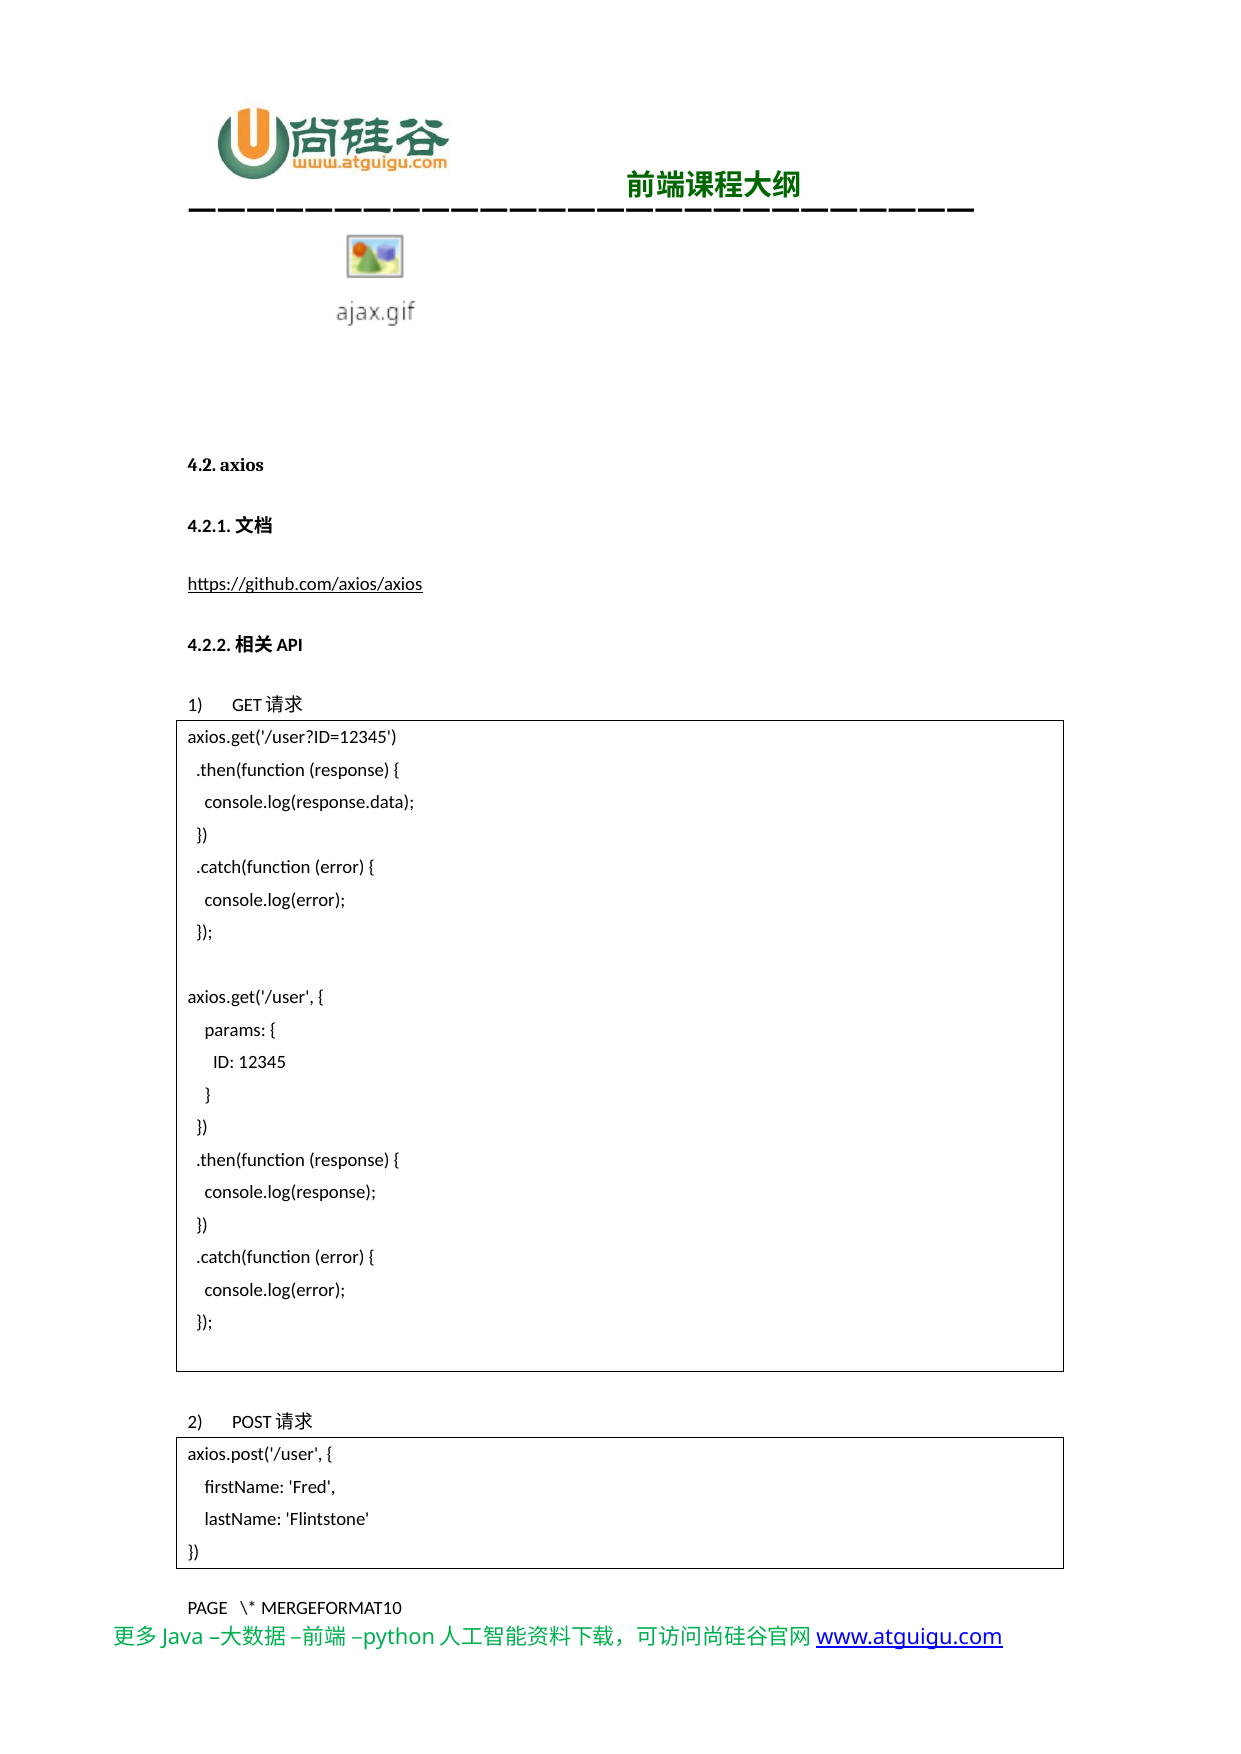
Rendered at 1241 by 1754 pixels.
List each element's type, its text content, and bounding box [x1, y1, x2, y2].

list GET请求 [187, 687, 1053, 719]
picture [187, 88, 479, 195]
subtitle 4.2.2. 相关API [187, 627, 1053, 660]
table_header axios.get('/user?ID=12345') .then(function (response) { console.log(response.data); }) .catch(function (error) { console.log(error); }); axios.get('/user', { params: { ID: 12345 } }) .then(function (response) { console.log(response); }) .catch(function (error) { console.log(error); }); [177, 721, 1063, 1371]
text https://github.com/axios/axios [187, 568, 1053, 600]
list POST请求 [187, 1404, 1053, 1437]
subtitle 4.2. axios [187, 449, 1053, 481]
subtitle 4.2.1. 文档 [187, 508, 1053, 541]
